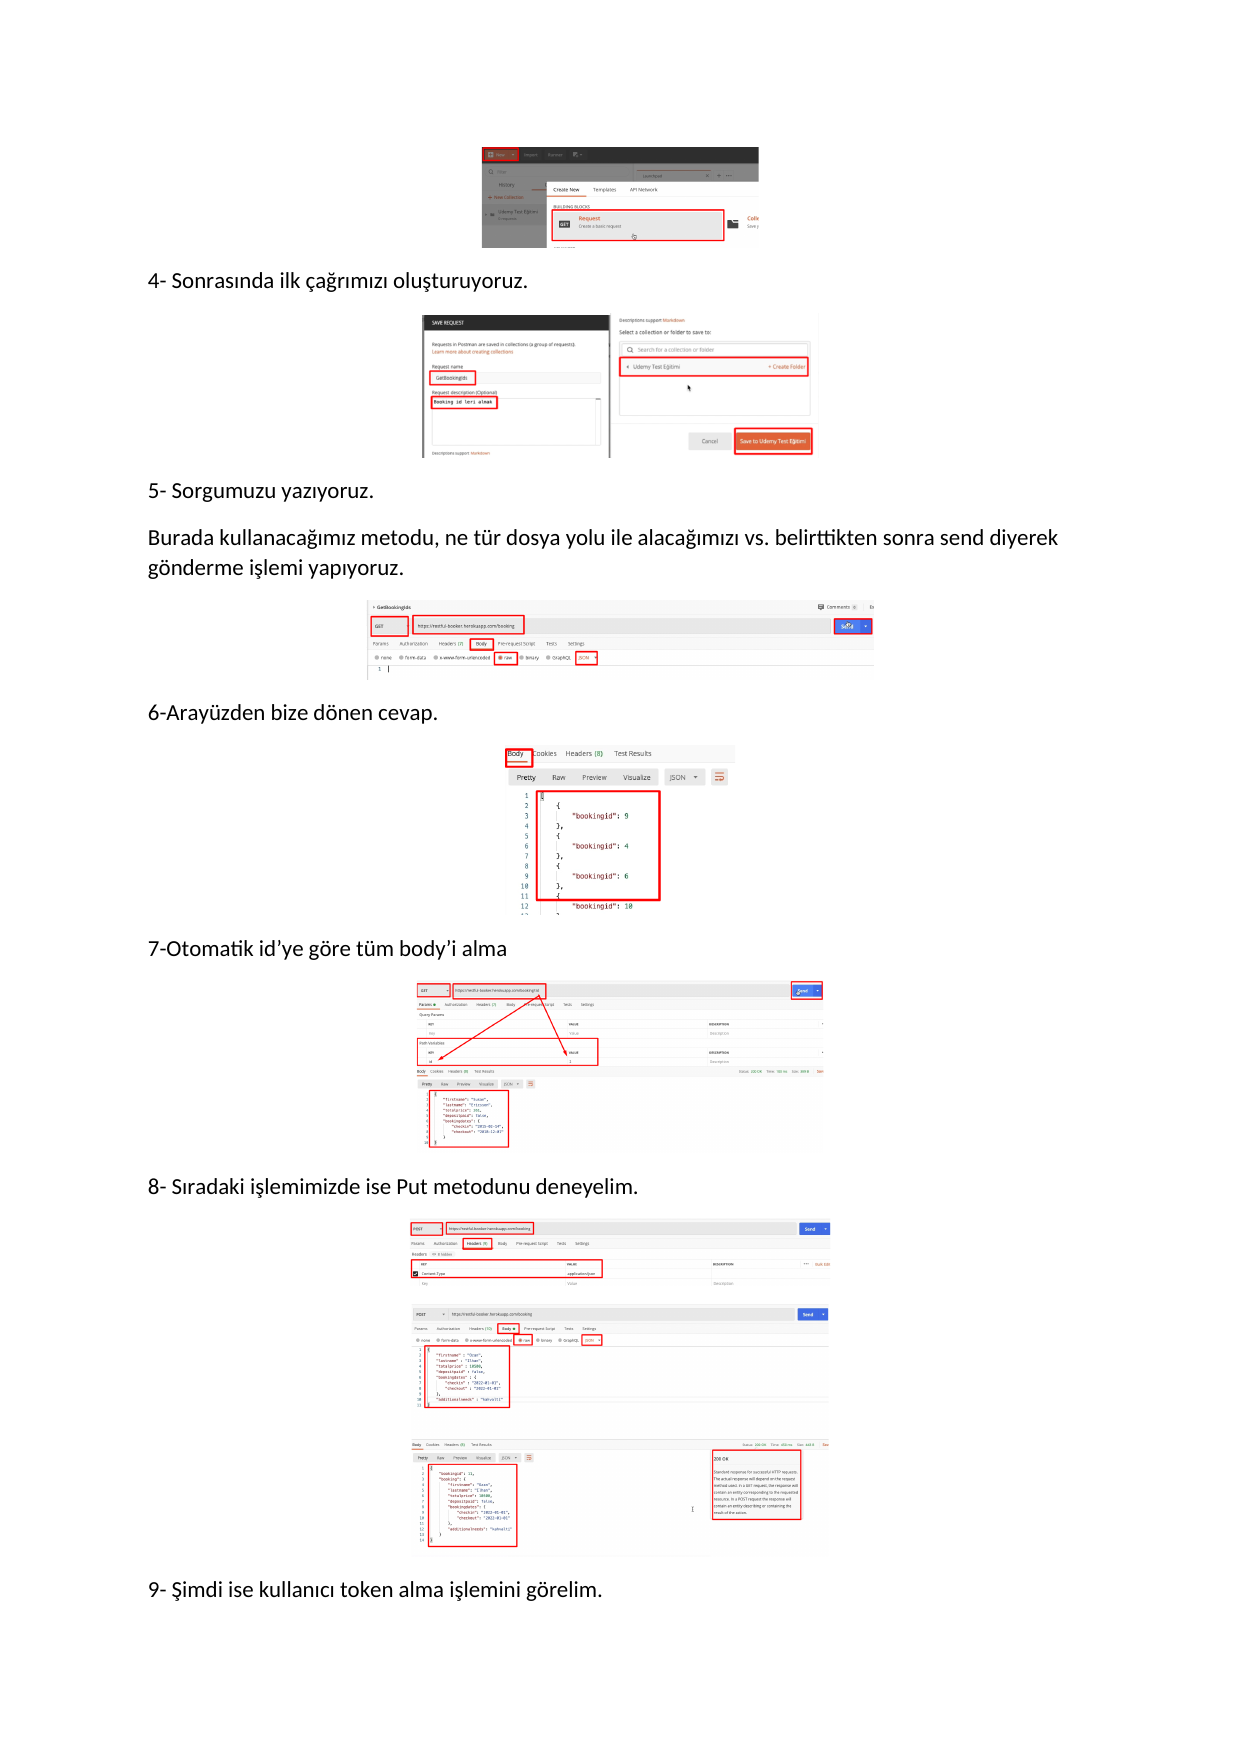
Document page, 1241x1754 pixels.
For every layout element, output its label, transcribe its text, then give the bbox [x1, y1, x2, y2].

picture [411, 1304, 829, 1557]
picture [366, 600, 874, 680]
text 9- Şimdi ise kullanıcı token alma işlemini görelim. [148, 1575, 1093, 1603]
text 4- Sonrasında ilk çağrımızı oluşturuyoruz. [148, 267, 1093, 295]
picture [481, 147, 759, 248]
text 6-Arayüzden bize dönen cevap. [148, 698, 1093, 726]
text 5- Sorgumuzu yazıyoruz. [148, 476, 1093, 504]
text 8- Sıradaki işlemimizde ise Put metodunu deneyelim. [148, 1172, 1093, 1200]
text 7-Otomatik id’ye göre tüm body’i alma [148, 934, 1093, 962]
picture [409, 1218, 831, 1286]
picture [416, 980, 824, 1153]
picture [505, 745, 736, 915]
text Burada kullanacağımız metodu, ne tür dosya yolu ile alacağımızı vs. belirttikten sonra send diyerek gönderme işlemi yapıyoruz. [148, 523, 1093, 581]
picture [422, 313, 819, 458]
